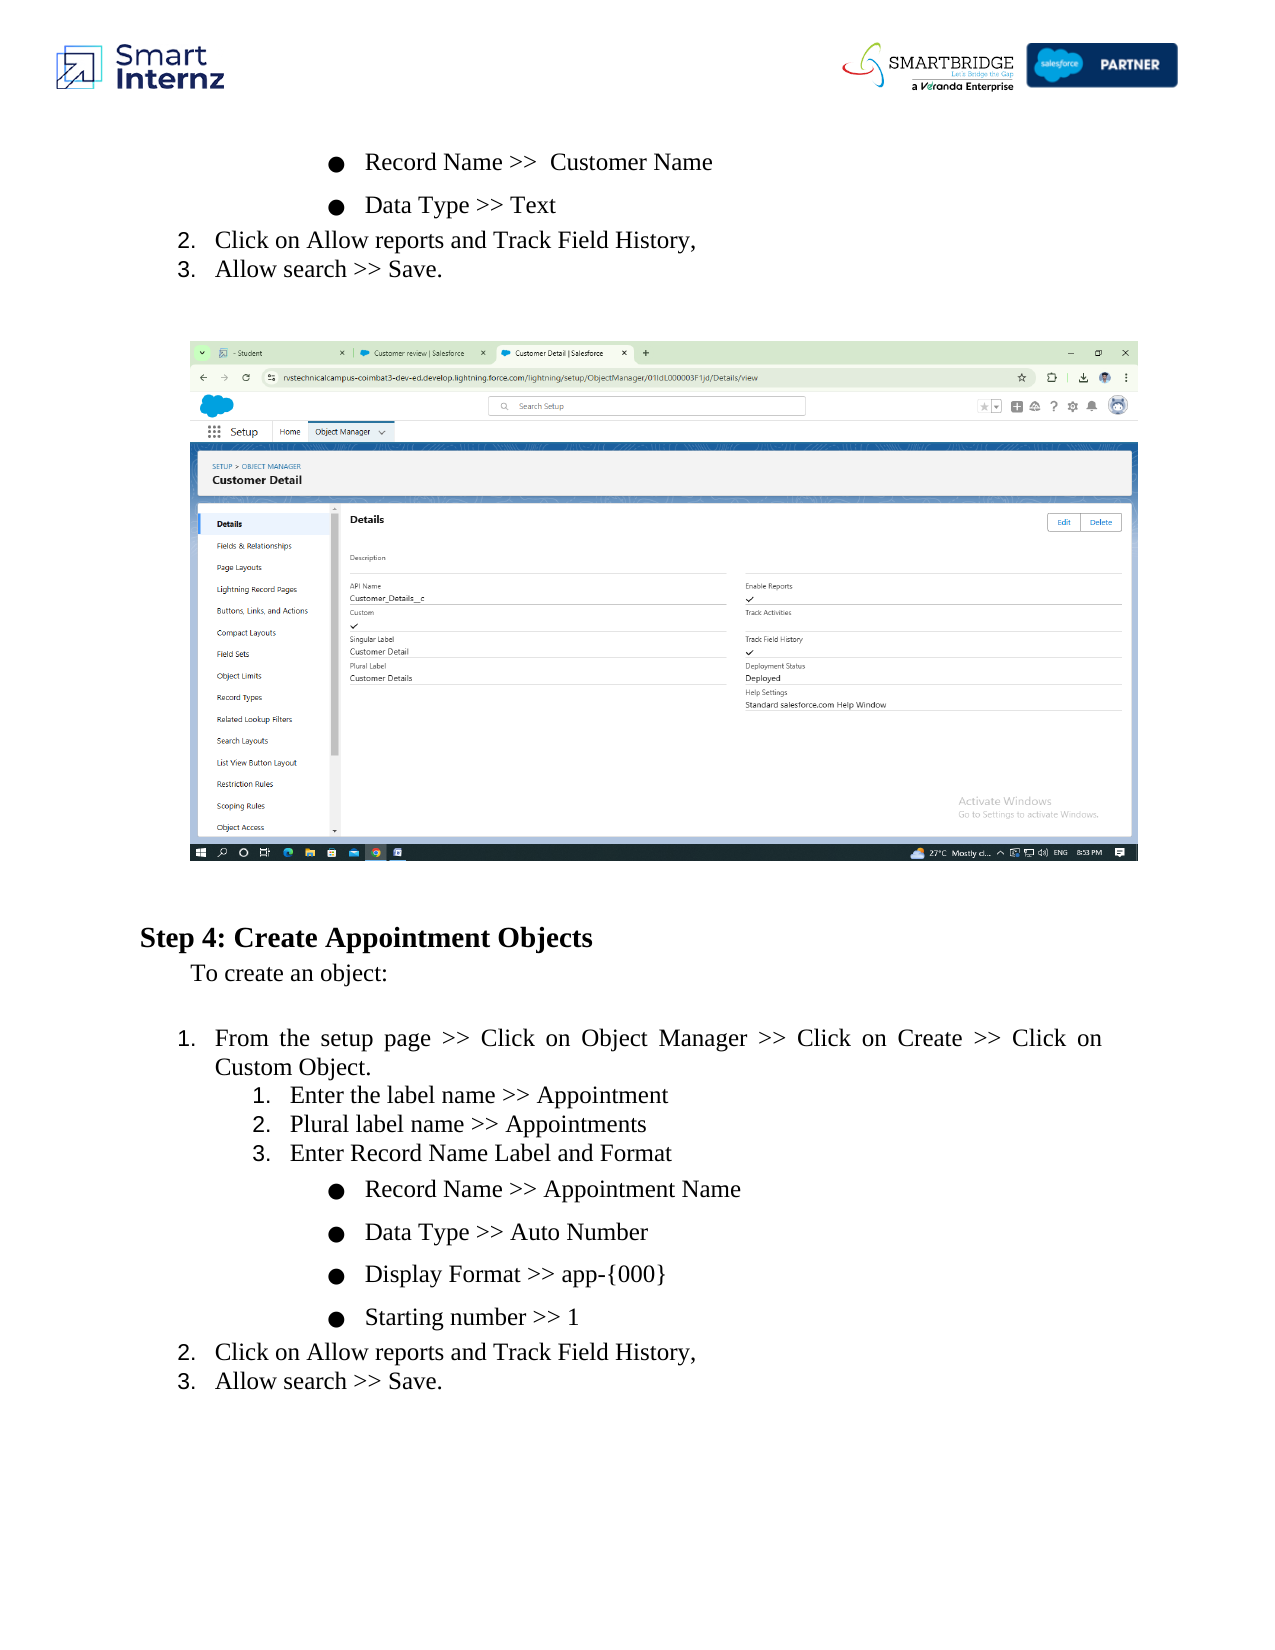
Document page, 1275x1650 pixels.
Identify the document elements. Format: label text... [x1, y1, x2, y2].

list Click on Allow reports and Track Field History, [177, 1337, 1129, 1366]
list Data Type >> Auto Number [327, 1209, 1129, 1252]
picture [190, 341, 1138, 861]
list Data Type >> Text [327, 182, 1129, 225]
list Record Name >> Customer Name [327, 139, 1129, 182]
list Display Format >> app-{000} [327, 1252, 1129, 1295]
list Enter the label name >> Appointment [252, 1080, 1129, 1109]
list Plural label name >> Appointments [252, 1109, 1129, 1138]
text To create an object: [139, 958, 1129, 986]
list Record Name >> Appointment Name [327, 1167, 1129, 1209]
text Step 4: Create Appointment Objects [139, 920, 1129, 954]
list Allow search >> Save. [177, 1366, 1129, 1395]
list From the setup page >> Click on Object Manager >> Click on Create >> Click on Custom Object. [177, 1023, 1104, 1080]
list Allow search >> Save. [177, 254, 1129, 282]
list Starting number >> 1 [327, 1295, 1129, 1337]
list Click on Allow reports and Track Field History, [177, 225, 1129, 254]
list Enter Record Name Label and Format [252, 1138, 1129, 1167]
picture [833, 37, 1178, 96]
picture [51, 44, 229, 89]
